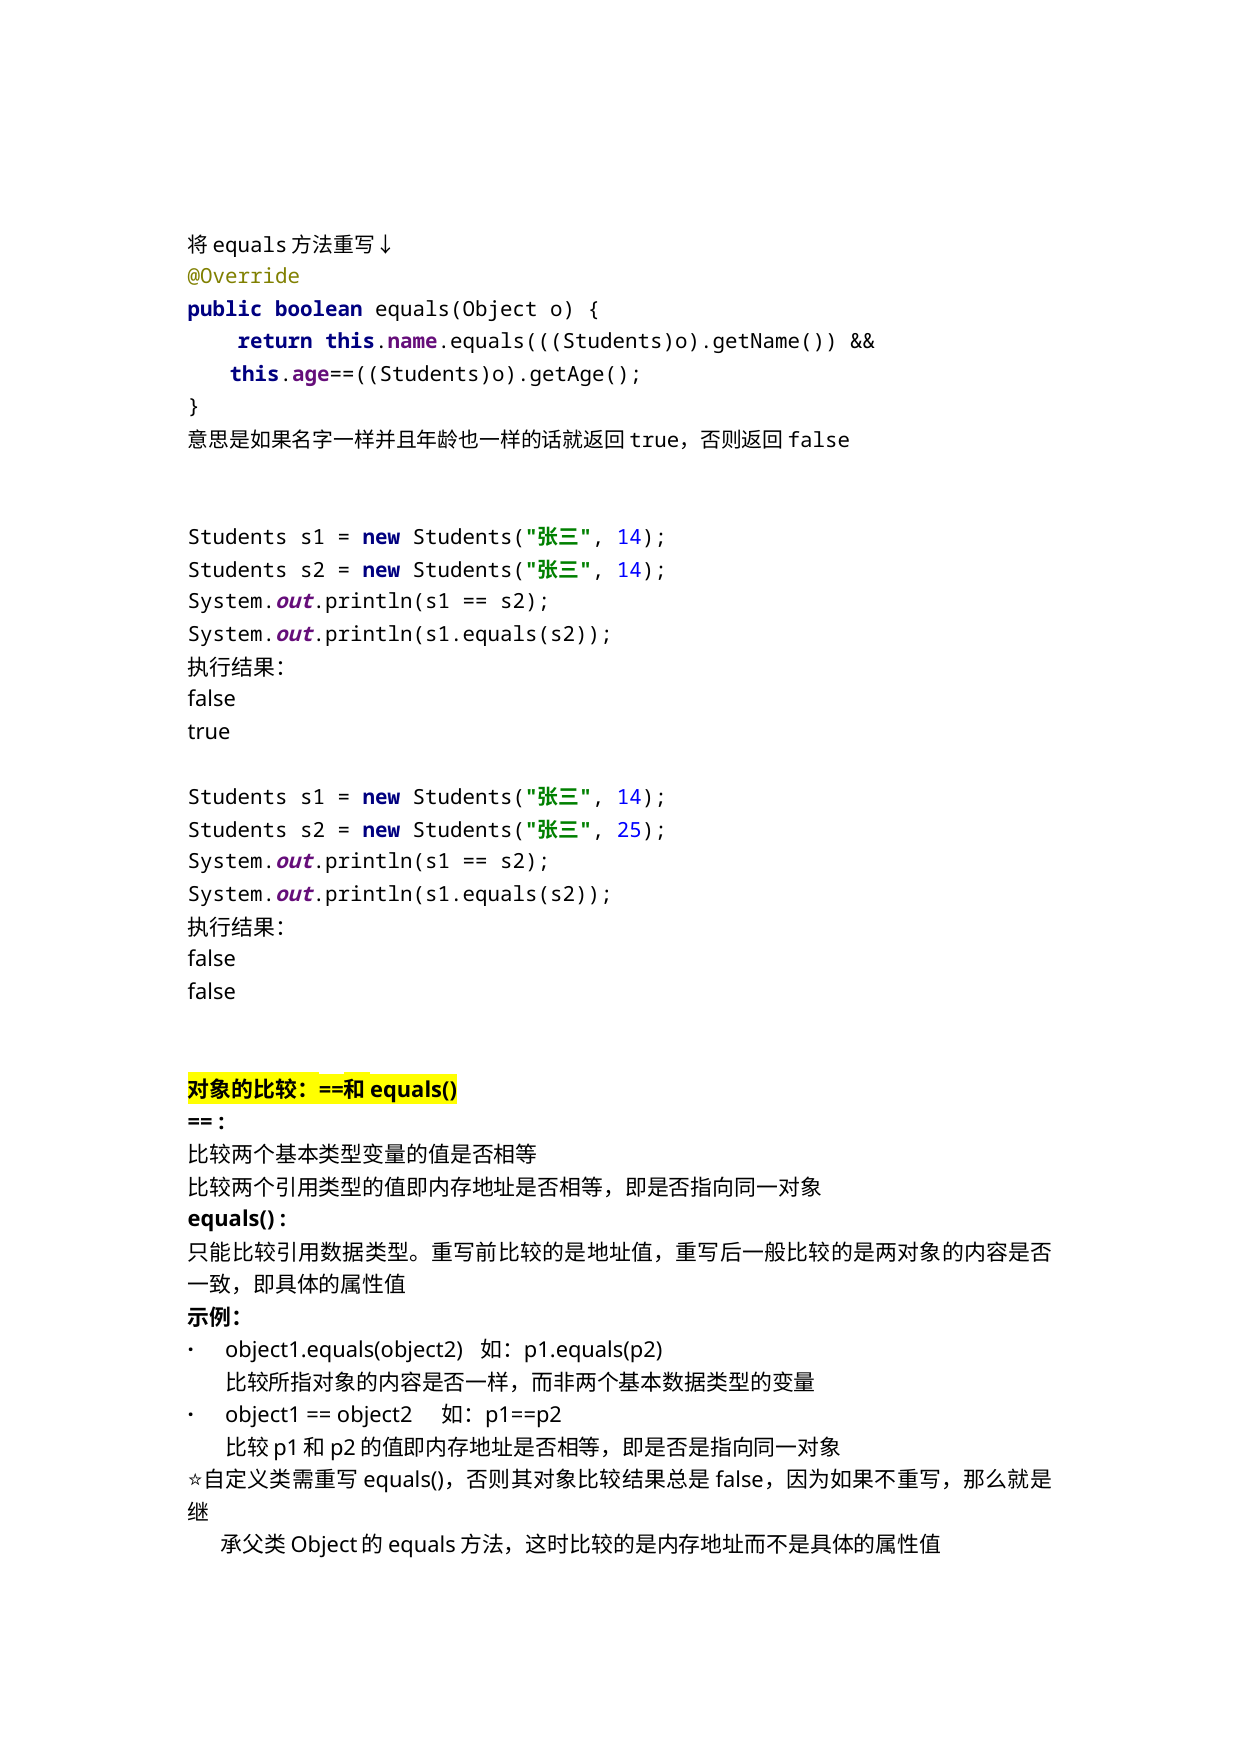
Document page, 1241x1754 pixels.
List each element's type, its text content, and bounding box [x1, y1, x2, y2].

text 承父类Object的equals方法，这时比较的是内存地址而不是具体的属性值 [187, 1527, 1053, 1559]
text == : [187, 1104, 1053, 1137]
text 比较两个引用类型的值即内存地址是否相等，即是否指向同一对象 [187, 1169, 1053, 1202]
text false [187, 942, 1053, 974]
text ⭐自定义类需重写equals()，否则其对象比较结果总是false，因为如果不重写，那么就是继 [187, 1462, 1053, 1527]
text 比较p1和p2的值即内存地址是否相等，即是否是指向同一对象 [187, 1429, 1053, 1462]
text 只能比较引用数据类型。重写前比较的是地址值，重写后一般比较的是两对象的内容是否一致，即具体的属性值 [187, 1234, 1053, 1299]
text false [187, 682, 1053, 714]
text 意思是如果名字一样并且年龄也一样的话就返回true，否则返回false [187, 422, 1053, 454]
text equals() : [187, 1202, 1053, 1234]
text this.age==((Students)o).getAge(); } [187, 357, 1053, 422]
text 示例： [187, 1299, 1053, 1332]
text 执行结果： [187, 649, 1053, 682]
text 比较所指对象的内容是否一样，而非两个基本数据类型的变量 [187, 1364, 1053, 1397]
text true [187, 714, 1053, 747]
text false [187, 974, 1053, 1007]
text 执行结果： [187, 909, 1053, 942]
list object1.equals(object2) 如：p1.equals(p2) [187, 1332, 1053, 1364]
text @Override public boolean equals(Object o) { return this.name.equals(((Students)o).getName()) && [187, 259, 1053, 357]
list object1 == object2 如：p1==p2 [187, 1397, 1053, 1429]
text Students s1 = new Students("张三", 14); Students s2 = new Students("张三", 25); System.out.println(s1 == s2); System.out.println(s1.equals(s2)); [187, 779, 1053, 909]
text 将equals方法重写↓ [187, 227, 1053, 259]
text 对象的比较：==和equals() [370, 1072, 1053, 1104]
text 比较两个基本类型变量的值是否相等 [187, 1137, 1053, 1169]
text Students s1 = new Students("张三", 14); Students s2 = new Students("张三", 14); System.out.println(s1 == s2); System.out.println(s1.equals(s2)); [187, 519, 1053, 649]
